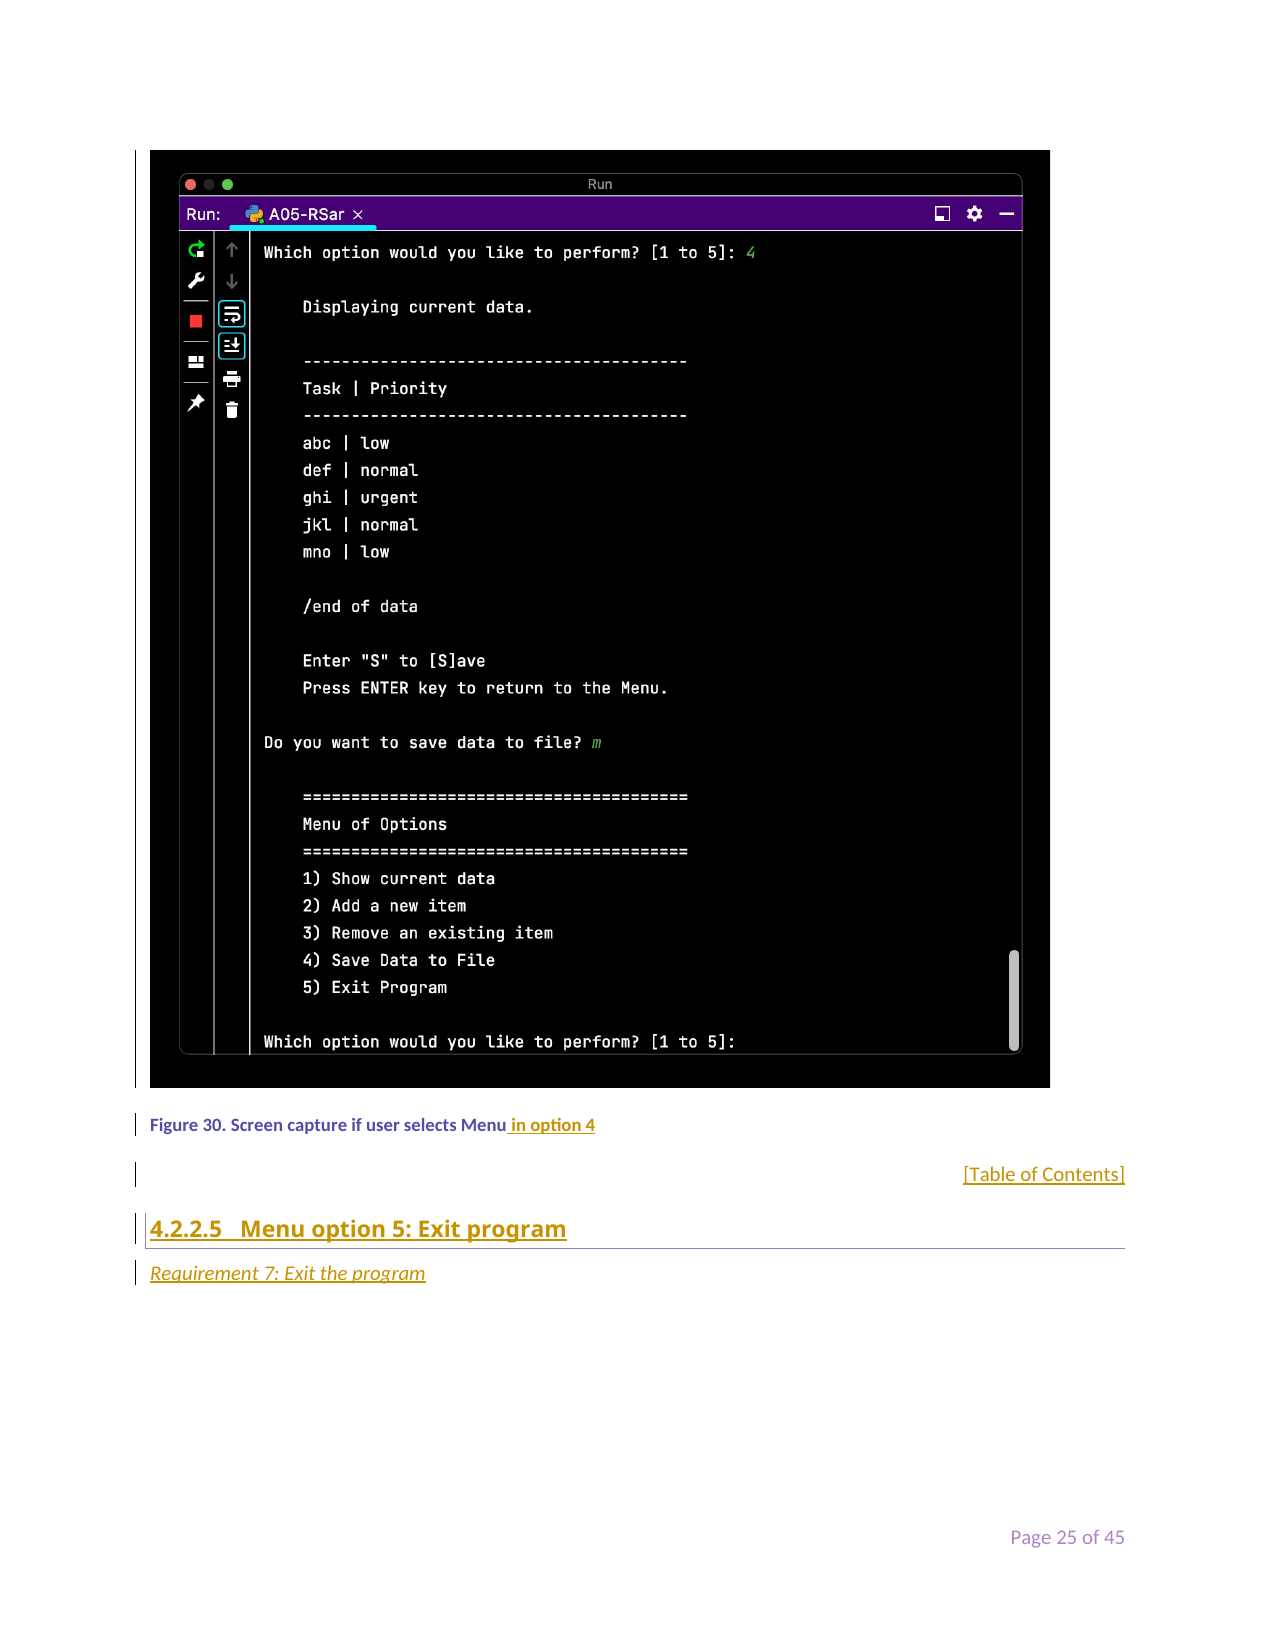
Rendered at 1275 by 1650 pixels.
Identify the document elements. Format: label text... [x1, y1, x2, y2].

text Figure . Screen capture if user selects Menu [150, 1113, 1125, 1136]
picture [150, 150, 1050, 1088]
